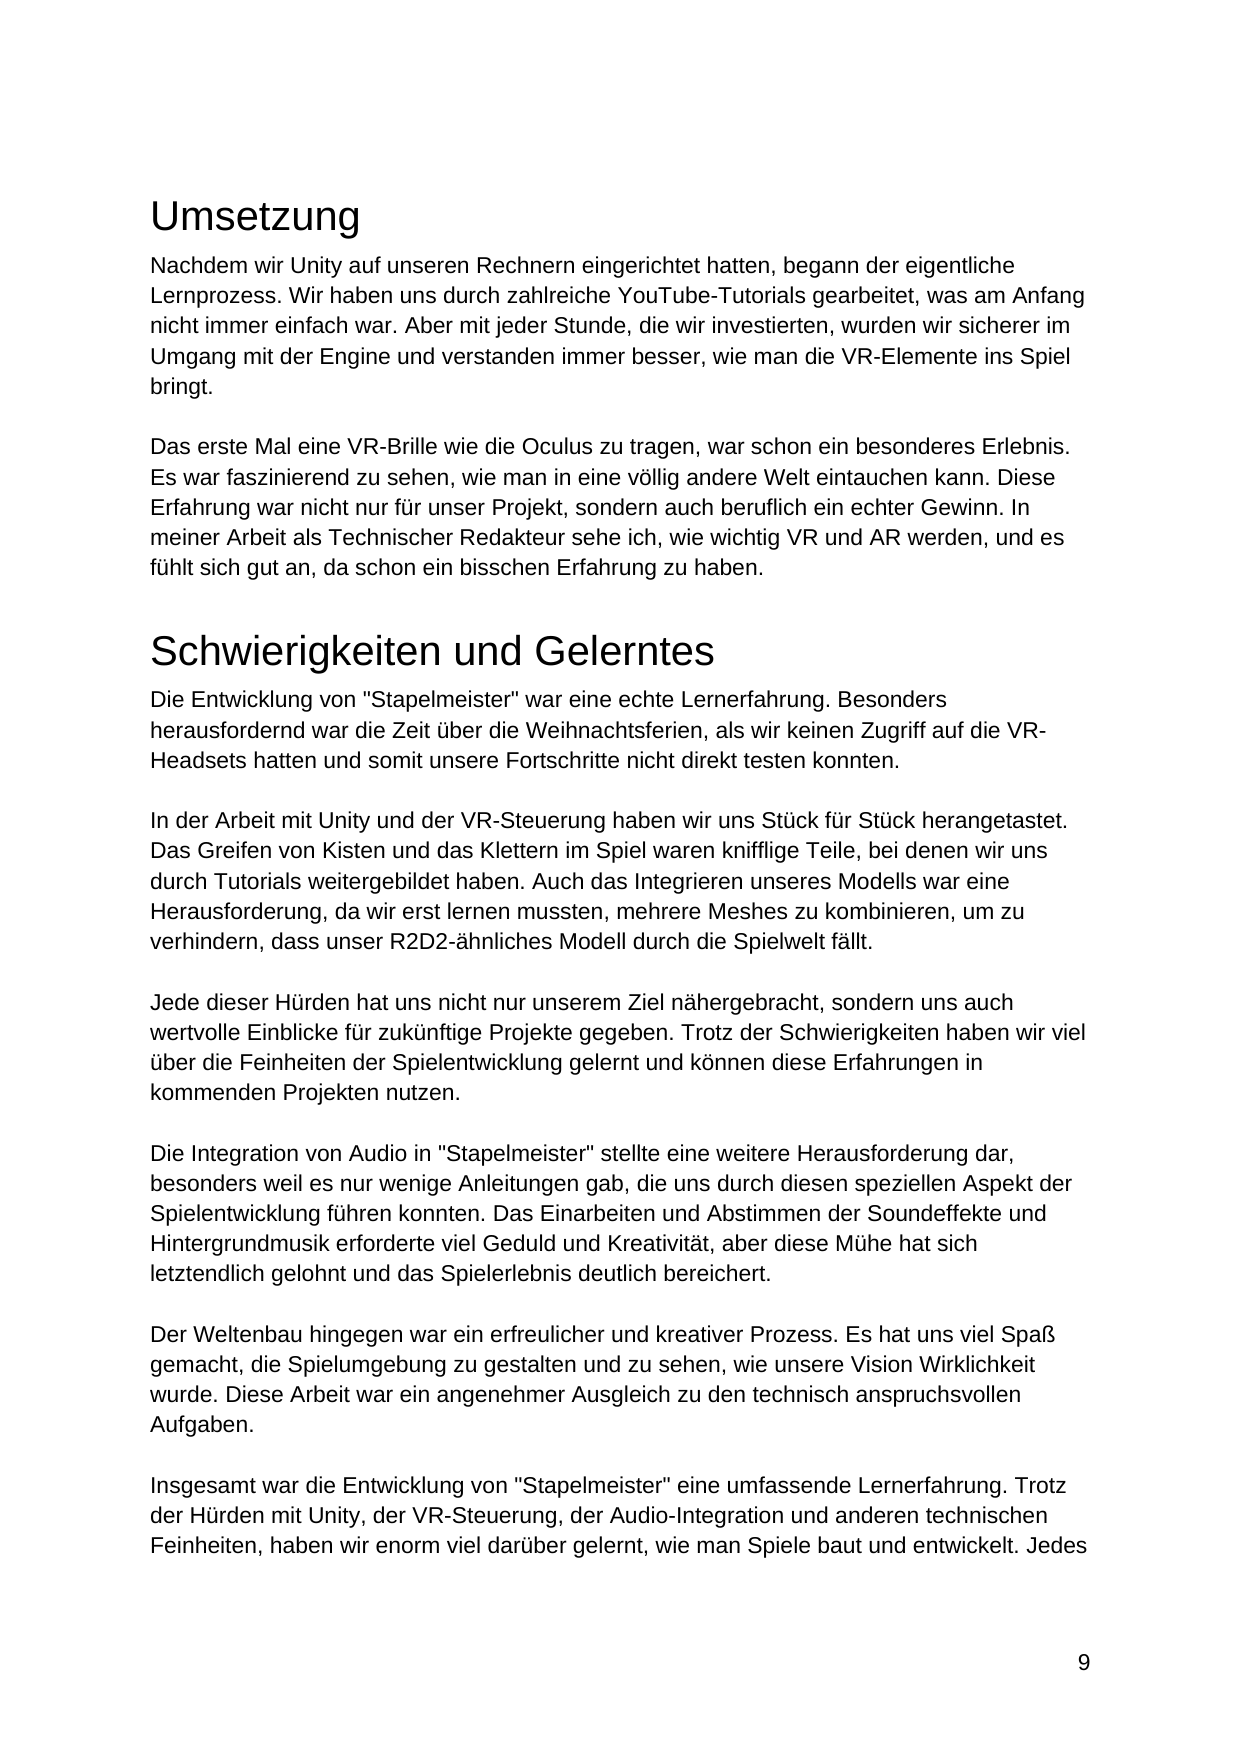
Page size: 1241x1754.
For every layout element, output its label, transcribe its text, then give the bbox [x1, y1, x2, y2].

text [150, 1472, 1090, 1559]
text Die Entwicklung von "Stapelmeister" war eine echte Lernerfahrung. Besonders herausfordernd war die Zeit über die Weihnachtsferien, als wir keinen Zugriff auf die VR-Headsets hatten und somit unsere Fortschritte nicht direkt testen konnten. [150, 686, 1090, 773]
subtitle Schwierigkeiten und Gelerntes [150, 626, 1090, 674]
subtitle Umsetzung [150, 192, 1090, 239]
text Das erste Mal eine VR-Brille wie die Oculus zu tragen, war schon ein besonderes Erlebnis. Es war faszinierend zu sehen, wie man in eine völlig andere Welt eintauchen kann. Diese Erfahrung war nicht nur für unser Projekt, sondern auch beruflich ein echter Gewinn. In meiner Arbeit als Technischer Redakteur sehe ich, wie wichtig VR und AR werden, und es fühlt sich gut an, da schon ein bisschen Erfahrung zu haben. [150, 433, 1090, 581]
text In der Arbeit mit Unity und der VR-Steuerung haben wir uns Stück für Stück herangetastet. Das Greifen von Kisten und das Klettern im Spiel waren knifflige Teile, bei denen wir uns durch Tutorials weitergebildet haben. Auch das Integrieren unseres Modells war eine Herausforderung, da wir erst lernen mussten, mehrere Meshes zu kombinieren, um zu verhindern, dass unser R2D2-ähnliches Modell durch die Spielwelt fällt. [150, 807, 1090, 954]
text Die Integration von Audio in "Stapelmeister" stellte eine weitere Herausforderung dar, besonders weil es nur wenige Anleitungen gab, die uns durch diesen speziellen Aspekt der Spielentwicklung führen konnten. Das Einarbeiten und Abstimmen der Soundeffekte und Hintergrundmusik erforderte viel Geduld und Kreativität, aber diese Mühe hat sich letztendlich gelohnt und das Spielerlebnis deutlich bereichert. [150, 1139, 1090, 1287]
text Jede dieser Hürden hat uns nicht nur unserem Ziel nähergebracht, sondern uns auch wertvolle Einblicke für zukünftige Projekte gegeben. Trotz der Schwierigkeiten haben wir viel über die Feinheiten der Spielentwicklung gelernt und können diese Erfahrungen in kommenden Projekten nutzen. [150, 988, 1090, 1106]
text Nachdem wir Unity auf unseren Rechnern eingerichtet hatten, begann der eigentliche Lernprozess. Wir haben uns durch zahlreiche YouTube-Tutorials gearbeitet, was am Anfang nicht immer einfach war. Aber mit jeder Stunde, die wir investierten, wurden wir sicherer im Umgang mit der Engine und verstanden immer besser, wie man die VR-Elemente ins Spiel bringt. [150, 252, 1090, 399]
text Der Weltenbau hingegen war ein erfreulicher und kreativer Prozess. Es hat uns viel Spaß gemacht, die Spielumgebung zu gestalten und zu sehen, wie unsere Vision Wirklichkeit wurde. Diese Arbeit war ein angenehmer Ausgleich zu den technisch anspruchsvollen Aufgaben. [150, 1321, 1090, 1438]
